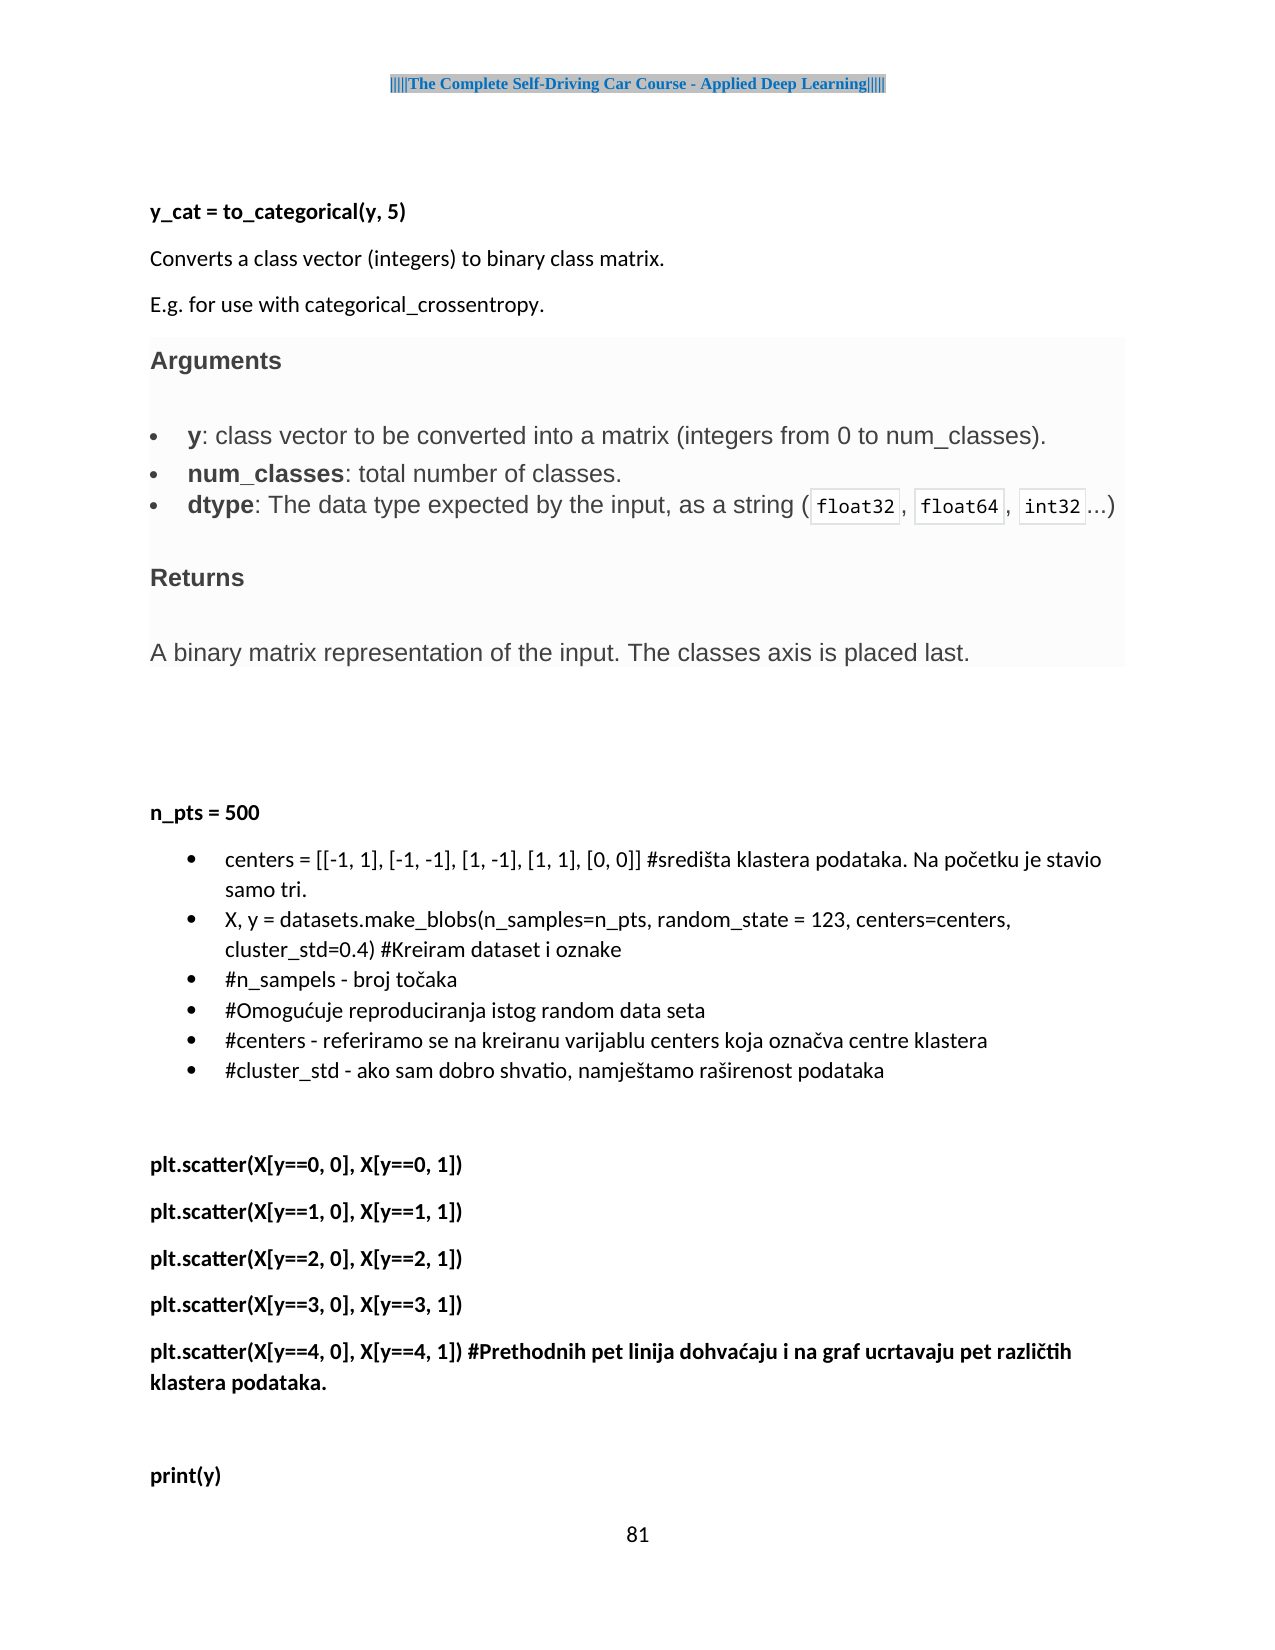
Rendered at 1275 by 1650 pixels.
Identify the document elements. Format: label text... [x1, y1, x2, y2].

text n_pts = 500 [150, 798, 1125, 826]
text print(y) [150, 1461, 1125, 1489]
text plt.scatter(X[y==1, 0], X[y==1, 1]) [150, 1197, 1125, 1225]
text plt.scatter(X[y==2, 0], X[y==2, 1]) [150, 1244, 1125, 1272]
list #cluster_std - ako sam dobro shvatio, namještamo raširenost podataka [187, 1056, 1125, 1084]
text plt.scatter(X[y==3, 0], X[y==3, 1]) [150, 1291, 1125, 1319]
text E.g. for use with categorical_crossentropy. [150, 291, 1125, 319]
text plt.scatter(X[y==4, 0], X[y==4, 1]) #Prethodnih pet linija dohvaćaju i na graf ucrtavaju pet različtih klastera podataka. [150, 1337, 1125, 1396]
list #centers - referiramo se na kreiranu varijablu centers koja označva centre klastera [187, 1026, 1125, 1054]
text plt.scatter(X[y==0, 0], X[y==0, 1]) [150, 1150, 1125, 1178]
list X, y = datasets.make_blobs(n_samples=n_pts, random_state = 123, centers=centers, cluster_std=0.4) #Kreiram dataset i oznake [187, 905, 1125, 963]
text Returns [150, 554, 1125, 592]
list y: class vector to be converted into a matrix (integers from 0 to num_classes). [150, 412, 1125, 450]
text Arguments [150, 337, 1125, 375]
text A binary matrix representation of the input. The classes axis is placed last. [150, 629, 1125, 667]
text Converts a class vector (integers) to binary class matrix. [150, 244, 1125, 272]
list #n_sampels - broj točaka [187, 966, 1125, 994]
list centers = [[-1, 1], [-1, -1], [1, -1], [1, 1], [0, 0]] #središta klastera podataka. Na početku je stavio samo tri. [187, 845, 1125, 903]
list num_classes: total number of classes. [150, 450, 1125, 487]
list dtype: The data type expected by the input, as a string (float32, float64, int32...) [150, 487, 1125, 525]
list #Omogućuje reproduciranja istog random data seta [187, 996, 1125, 1024]
text y_cat = to_categorical(y, 5) [150, 197, 1125, 225]
